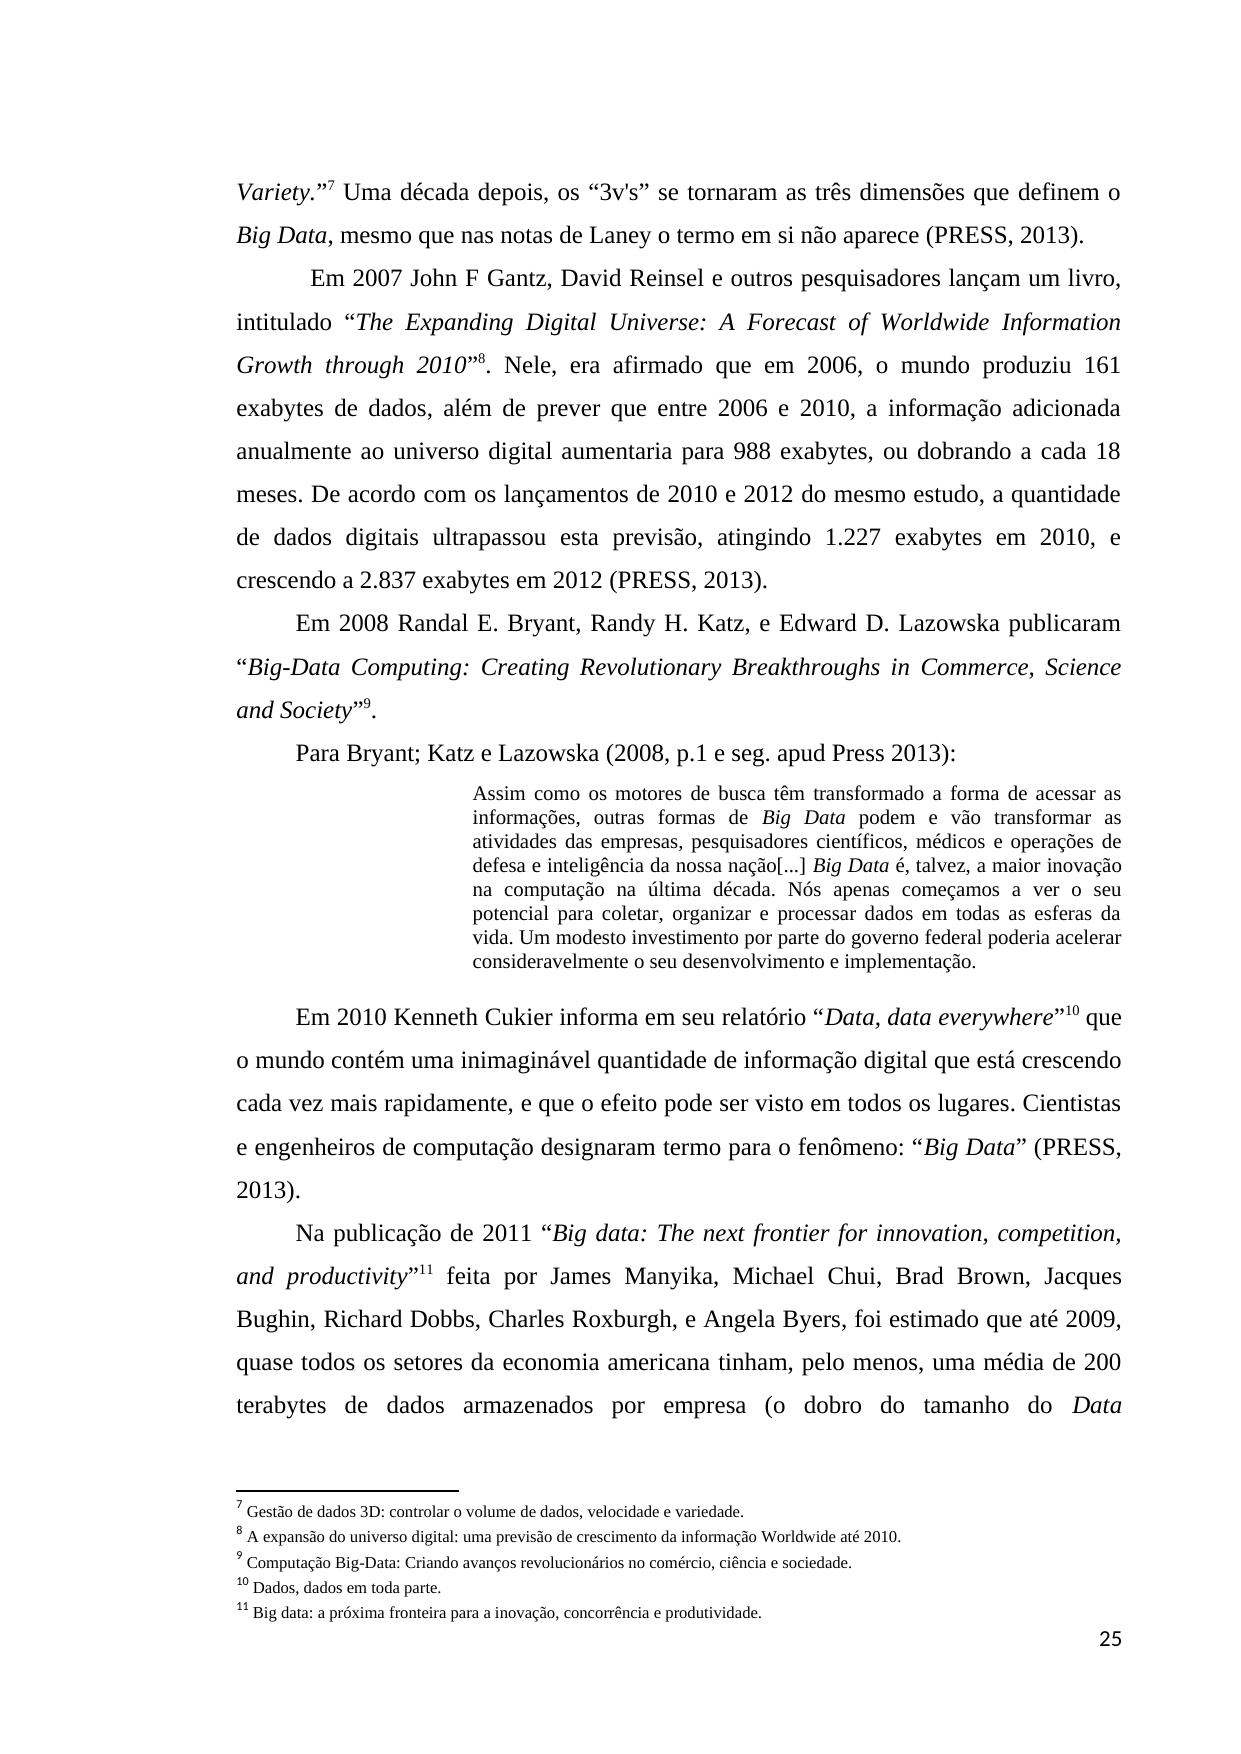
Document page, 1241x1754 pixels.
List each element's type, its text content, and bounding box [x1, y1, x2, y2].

text Para Bryant; Katz e Lazowska (2008, p.1 e seg. apud Press 2013): [236, 738, 1122, 767]
text Em 2010 Kenneth Cukier informa em seu relatório “Data, data everywhere” que o mundo contém uma inimaginável quantidade de informação digital que está crescendo cada vez mais rapidamente, e que o efeito pode ser visto em todos os lugares. Cientistas e engenheiros de computação designaram termo para o fenômeno: “Big Data” (PRESS, 2013). [236, 1002, 1122, 1203]
text Em 2007 John F Gantz, David Reinsel e outros pesquisadores lançam um livro, intitulado “The Expanding Digital Universe: A Forecast of Worldwide Information Growth through 2010”. Nele, era afirmado que em 2006, o mundo produziu 161 exabytes de dados, além de prever que entre 2006 e 2010, a informação adicionada anualmente ao universo digital aumentaria para 988 exabytes, ou dobrando a cada 18 meses. De acordo com os lançamentos de 2010 e 2012 do mesmo estudo, a quantidade de dados digitais ultrapassou esta previsão, atingindo 1.227 exabytes em 2010, e crescendo a 2.837 exabytes em 2012 (PRESS, 2013). [236, 263, 1122, 594]
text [236, 1218, 1122, 1419]
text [236, 177, 1122, 249]
text Assim como os motores de busca têm transformado a forma de acessar as informações, outras formas de Big Data podem e vão transformar as atividades das empresas, pesquisadores científicos, médicos e operações de defesa e inteligência da nossa nação[...] Big Data é, talvez, a maior inovação na computação na última década. Nós apenas começamos a ver o seu potencial para coletar, organizar e processar dados em todas as esferas da vida. Um modesto investimento por parte do governo federal poderia acelerar consideravelmente o seu desenvolvimento e implementação. [472, 781, 1122, 973]
text Em 2008 Randal E. Bryant, Randy H. Katz, e Edward D. Lazowska publicaram “Big-Data Computing: Creating Revolutionary Breakthroughs in Commerce, Science and Society”. [236, 608, 1122, 723]
